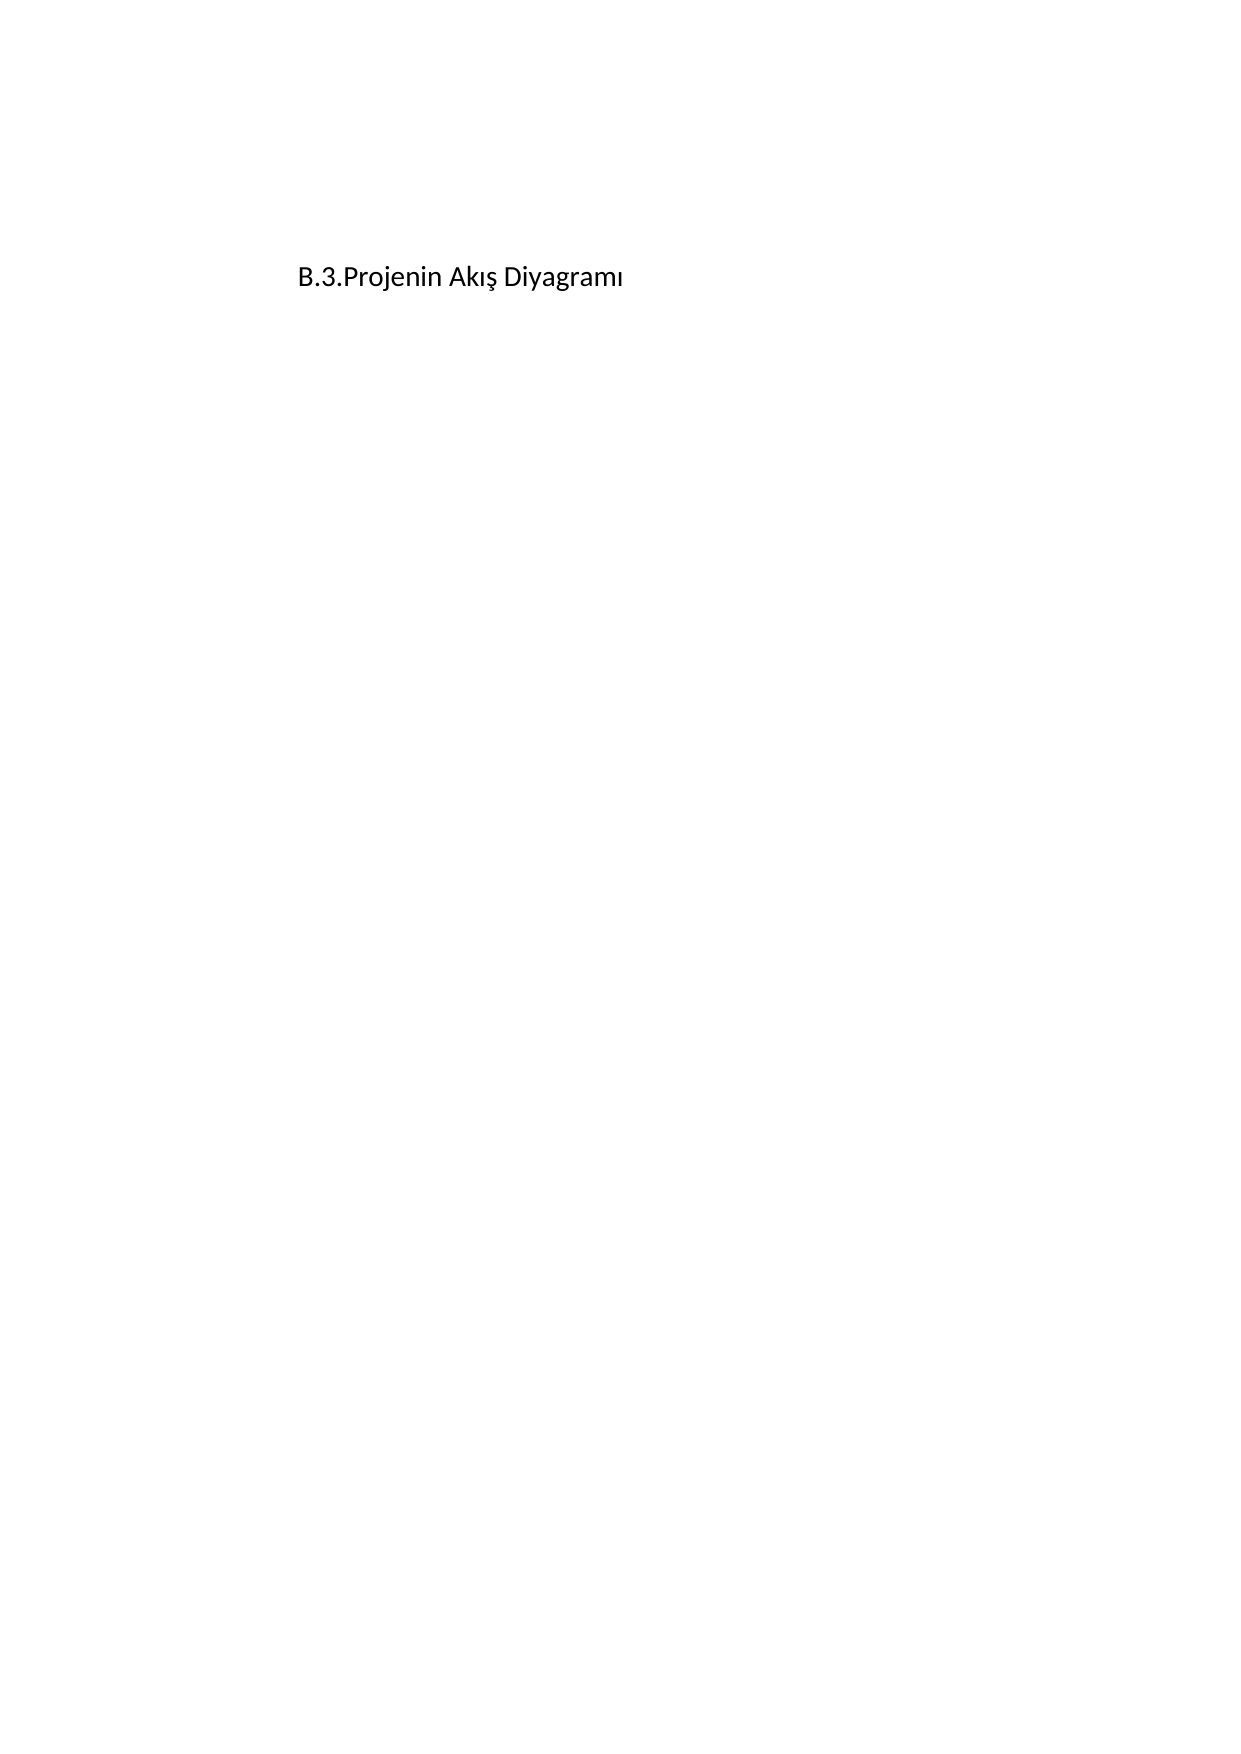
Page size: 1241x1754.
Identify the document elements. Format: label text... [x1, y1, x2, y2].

text B.3.Projenin Akış Diyagramı [298, 258, 1093, 293]
